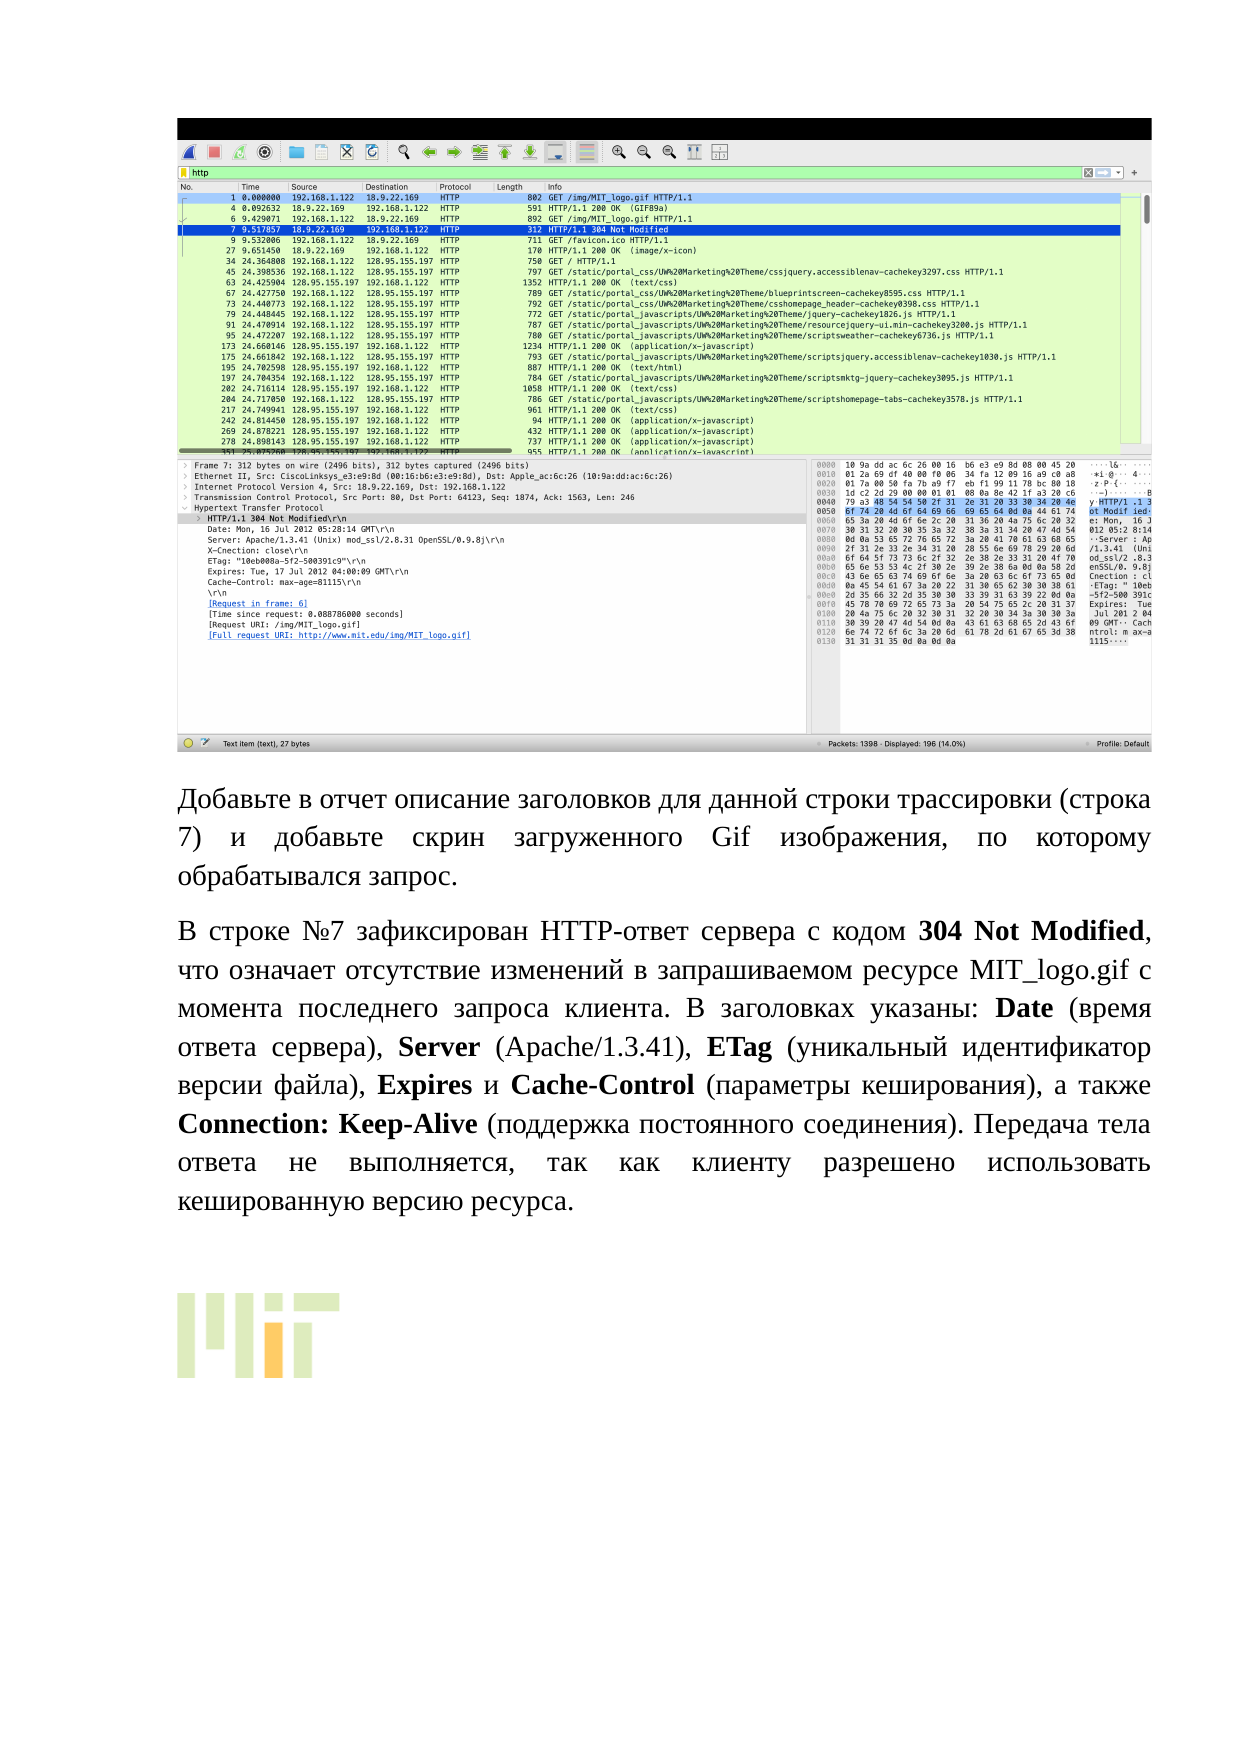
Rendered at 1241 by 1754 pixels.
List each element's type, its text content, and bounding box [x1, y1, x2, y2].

text В строке №7 зафиксирован HTTP-ответ сервера с кодом 304 Not Modified, что означает отсутствие изменений в запрашиваемом ресурсе MIT_logo.gif с момента последнего запроса клиента. В заголовках указаны: Date (время ответа сервера), Server (Apache/1.3.41), ETag (уникальный идентификатор версии файла), Expires и Cache-Control (параметры кеширования), а также Connection: Keep-Alive (поддержка постоянного соединения). Передача тела ответа не выполняется, так как клиенту разрешено использовать кешированную версию ресурса. [177, 913, 1152, 1217]
picture [177, 118, 1152, 752]
picture [177, 1293, 340, 1378]
text Добавьте в отчет описание заголовков для данной строки трассировки (строка 7) и добавьте скрин загруженного Gif изображения, по которому обрабатывался запрос. [177, 781, 1152, 892]
